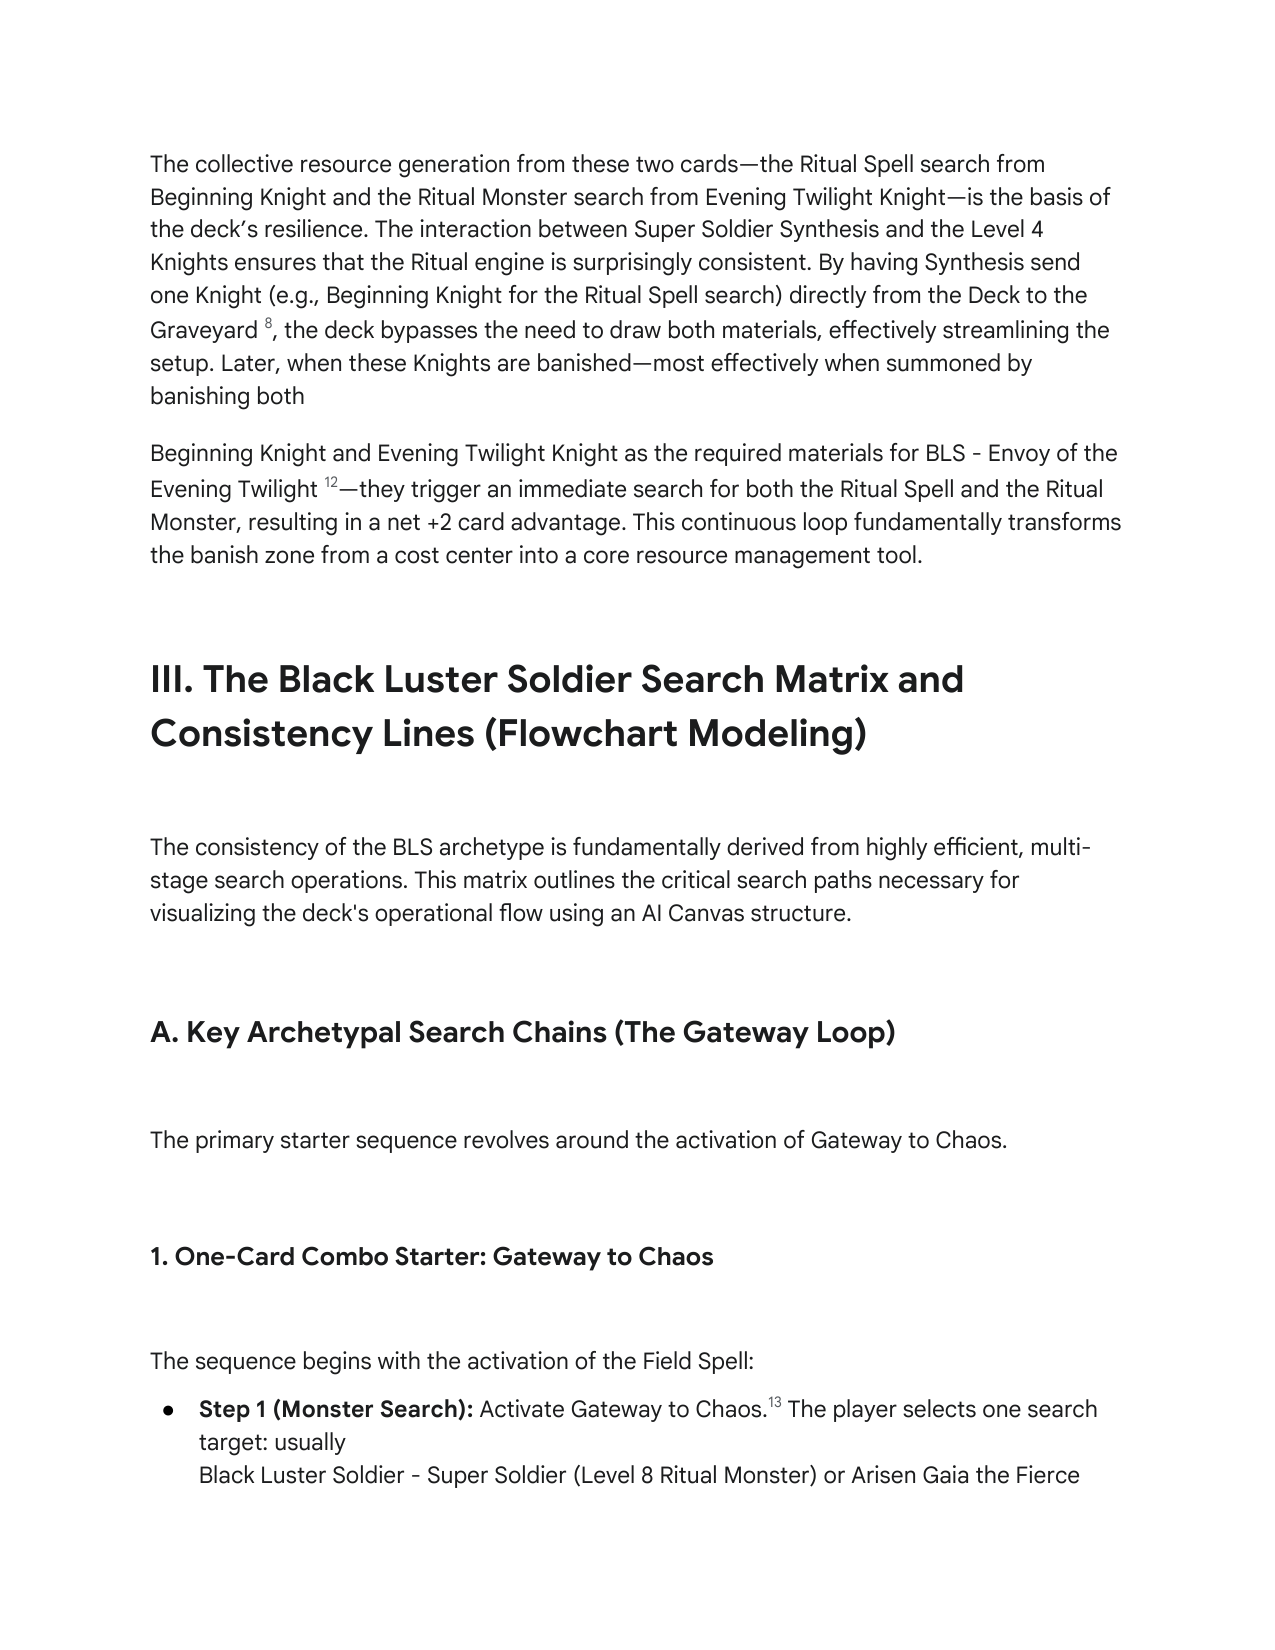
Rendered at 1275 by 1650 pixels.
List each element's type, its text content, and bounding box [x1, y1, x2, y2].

text The sequence begins with the activation of the Field Spell: [150, 1348, 1125, 1376]
text The consistency of the BLS archetype is fundamentally derived from highly efficient, multi-stage search operations. This matrix outlines the critical search paths necessary for visualizing the deck's operational flow using an AI Canvas structure. [150, 833, 1125, 928]
text The primary starter sequence revolves around the activation of Gateway to Chaos. [150, 1126, 1125, 1155]
subtitle 1. One-Card Combo Starter: Gateway to Chaos [150, 1242, 1125, 1273]
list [161, 1393, 1125, 1489]
text Beginning Knight and Evening Twilight Knight as the required materials for BLS - Envoy of the Evening Twilight 12—they trigger an immediate search for both the Ritual Spell and the Ritual Monster, resulting in a net +2 card advantage. This continuous loop fundamentally transforms the banish zone from a cost center into a core resource management tool. [150, 440, 1125, 569]
subtitle III. The Black Luster Soldier Search Matrix and Consistency Lines (Flowchart Modeling) [150, 656, 1125, 757]
subtitle A. Key Archetypal Search Chains (The Gateway Loop) [150, 1014, 1125, 1051]
text The collective resource generation from these two cards—the Ritual Spell search from Beginning Knight and the Ritual Monster search from Evening Twilight Knight—is the basis of the deck’s resilience. The interaction between Super Soldier Synthesis and the Level 4 Knights ensures that the Ritual engine is surprisingly consistent. By having Synthesis send one Knight (e.g., Beginning Knight for the Ritual Spell search) directly from the Deck to the Graveyard 8, the deck bypasses the need to draw both materials, effectively streamlining the setup. Later, when these Knights are banished—most effectively when summoned by banishing both [150, 150, 1125, 411]
